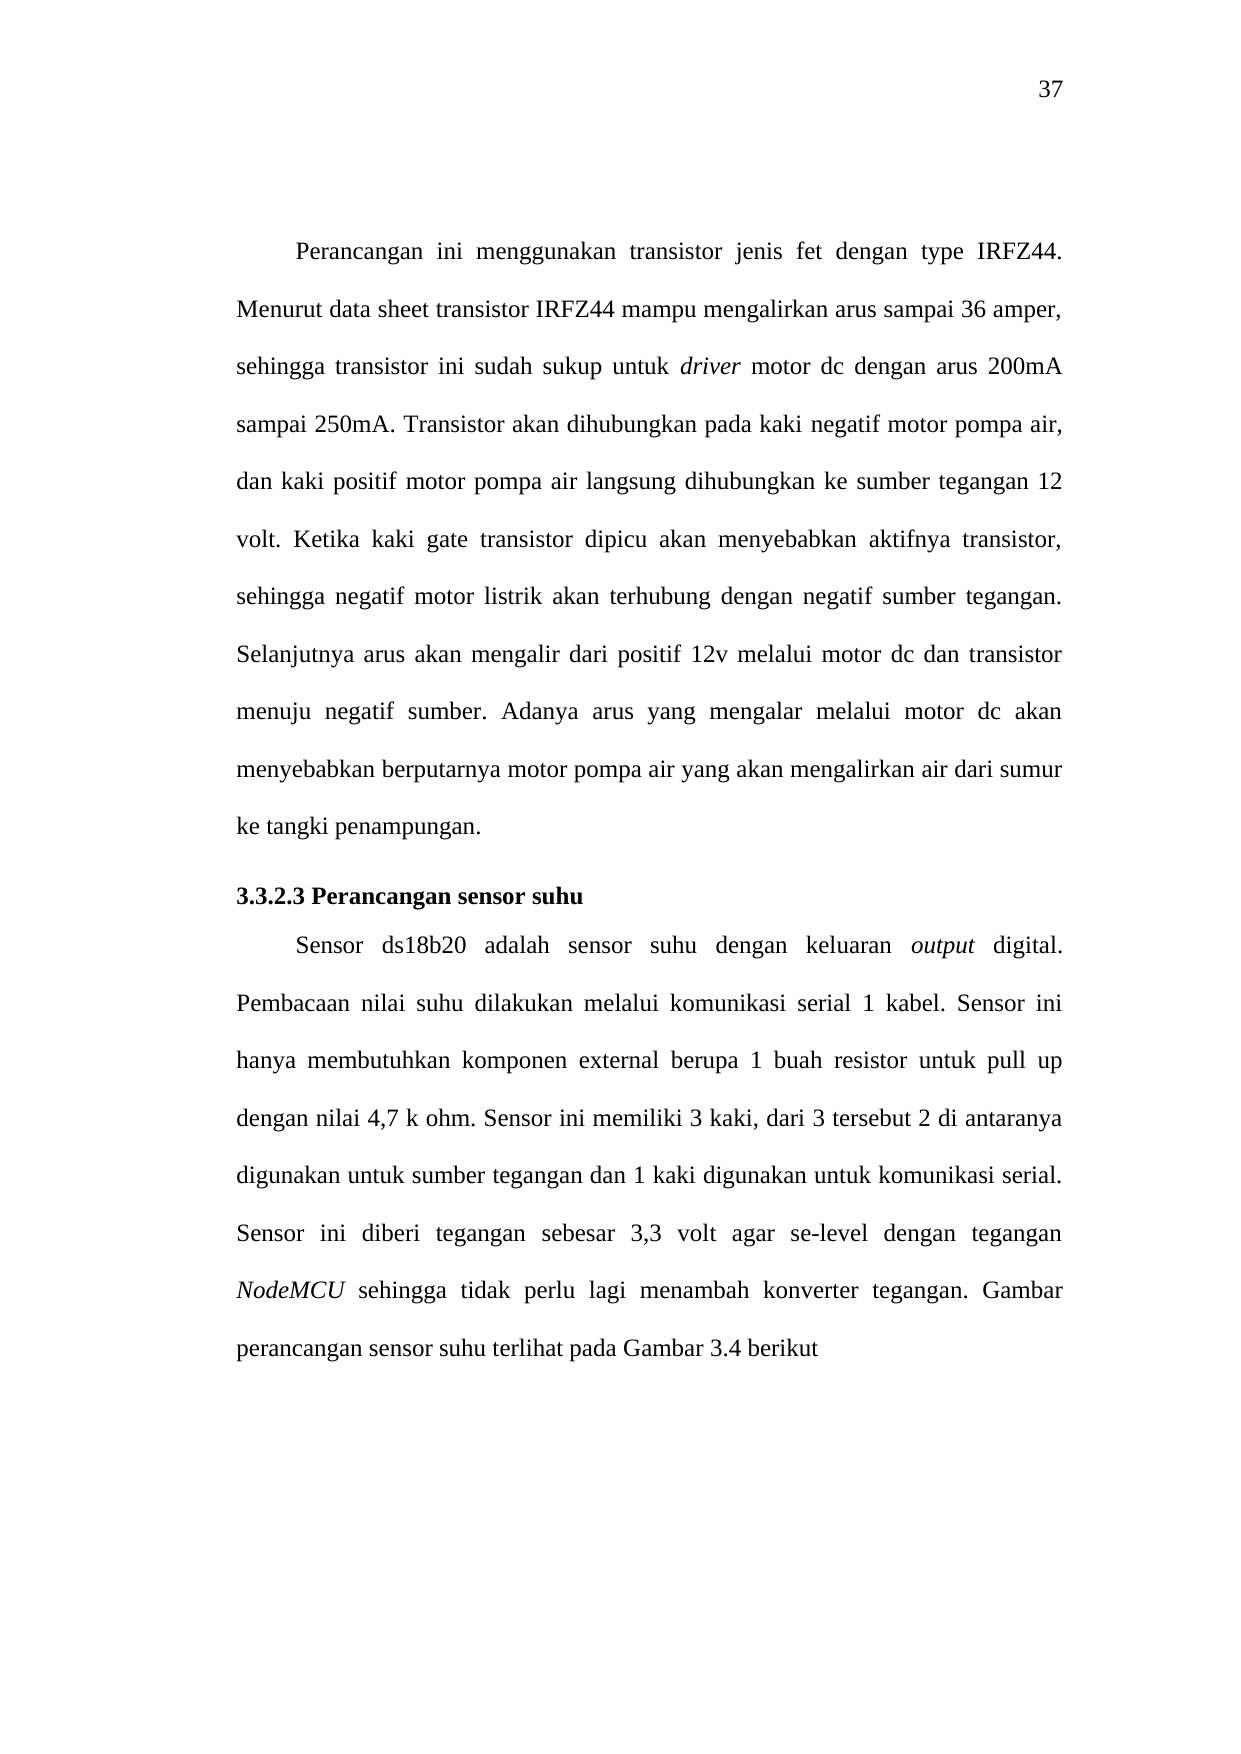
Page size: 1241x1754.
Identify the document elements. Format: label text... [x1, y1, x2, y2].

text Perancangan ini menggunakan transistor jenis fet dengan type IRFZ44. Menurut data sheet transistor IRFZ44 mampu mengalirkan arus sampai 36 amper, sehingga transistor ini sudah sukup untuk driver motor dc dengan arus 200mA sampai 250mA. Transistor akan dihubungkan pada kaki negatif motor pompa air, dan kaki positif motor pompa air langsung dihubungkan ke sumber tegangan 12 volt. Ketika kaki gate transistor dipicu akan menyebabkan aktifnya transistor, sehingga negatif motor listrik akan terhubung dengan negatif sumber tegangan. Selanjutnya arus akan mengalir dari positif 12v melalui motor dc dan transistor menuju negatif sumber. Adanya arus yang mengalar melalui motor dc akan menyebabkan berputarnya motor pompa air yang akan mengalirkan air dari sumur ke tangki penampungan. [236, 236, 1063, 840]
text Sensor ds18b20 adalah sensor suhu dengan keluaran output digital. Pembacaan nilai suhu dilakukan melalui komunikasi serial 1 kabel. Sensor ini hanya membutuhkan komponen external berupa 1 buah resistor untuk pull up dengan nilai 4,7 k ohm. Sensor ini memiliki 3 kaki, dari 3 tersebut 2 di antaranya digunakan untuk sumber tegangan dan 1 kaki digunakan untuk komunikasi serial. Sensor ini diberi tegangan sebesar 3,3 volt agar se-level dengan tegangan NodeMCU sehingga tidak perlu lagi menambah konverter tegangan. Gambar perancangan sensor suhu terlihat pada Gambar 3.4 berikut [236, 931, 1063, 1362]
subtitle 3.3.2.3 Perancangan sensor suhu [236, 881, 1063, 910]
